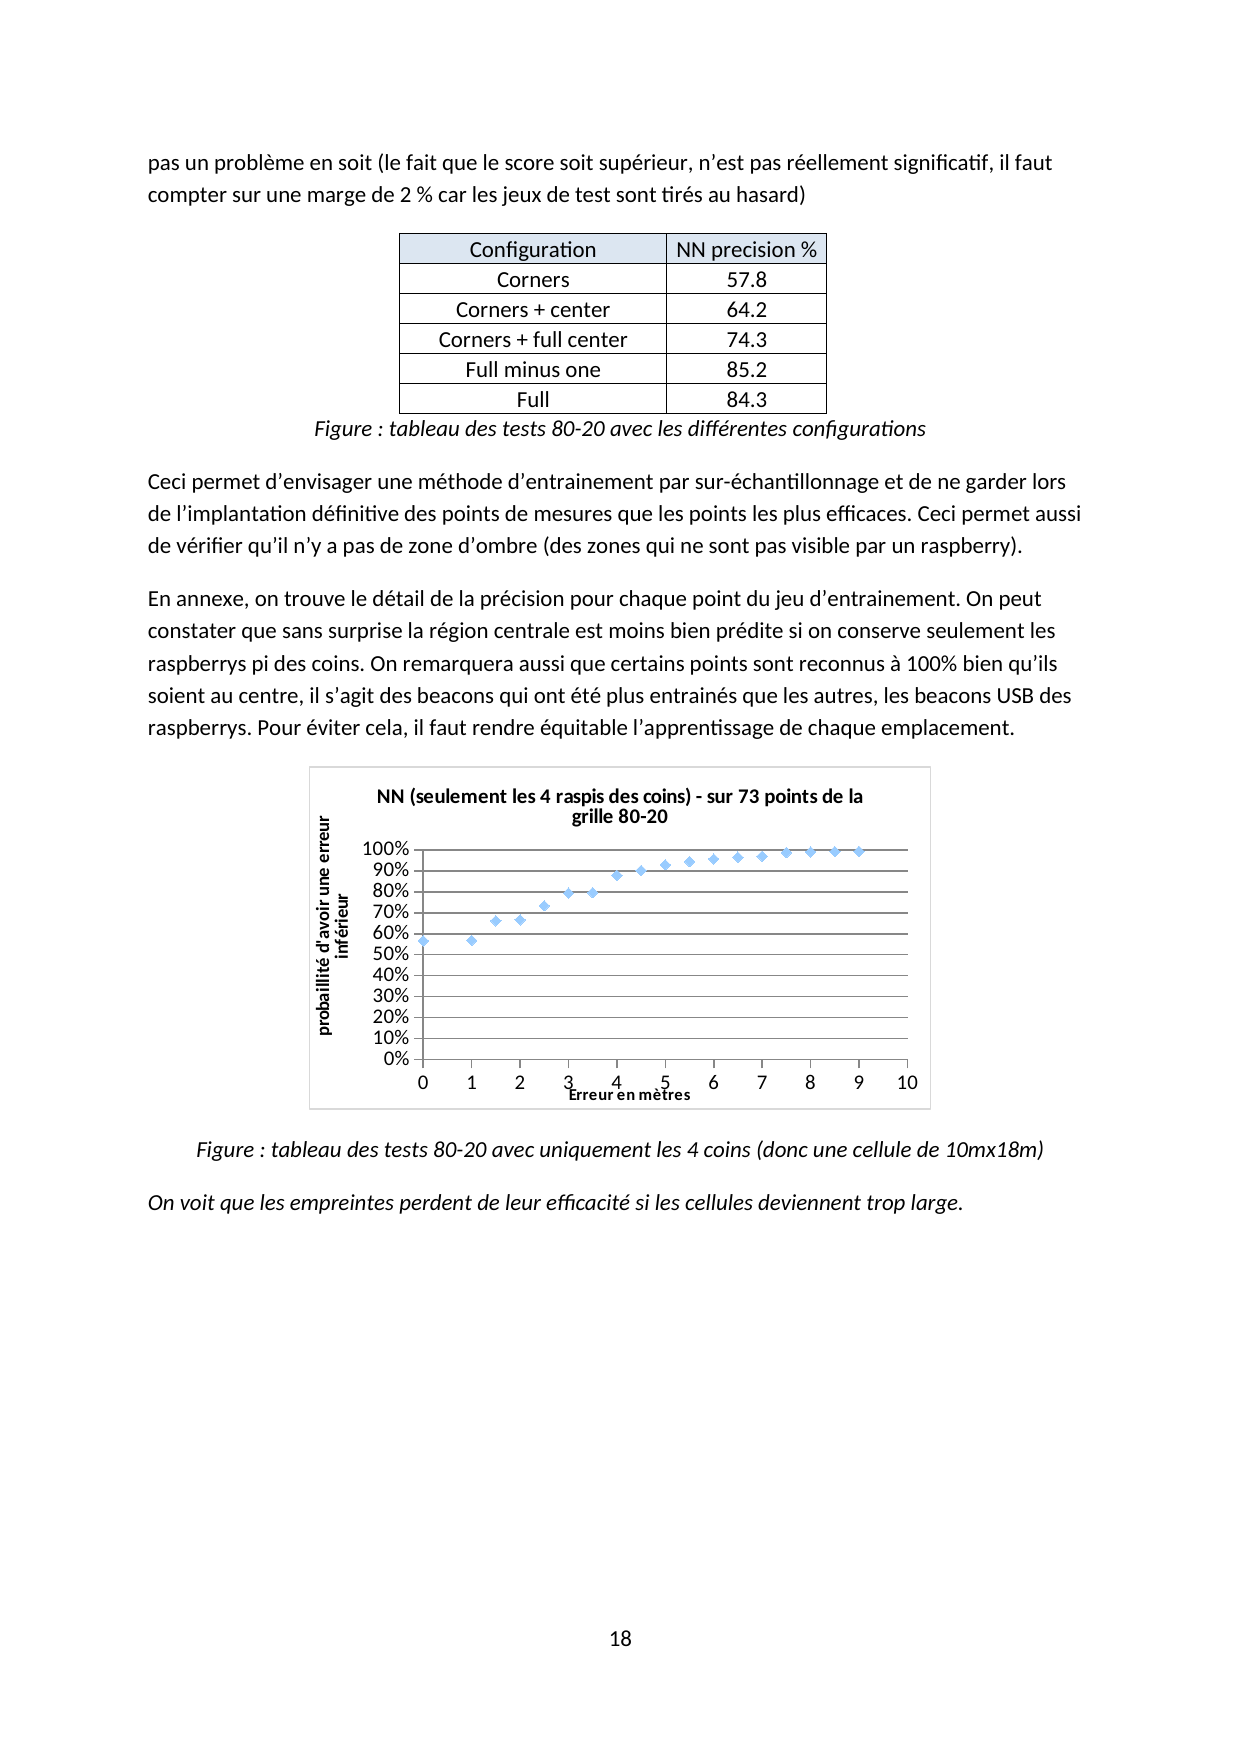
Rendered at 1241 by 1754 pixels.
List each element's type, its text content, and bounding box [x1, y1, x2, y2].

text Figure : tableau des tests 80-20 avec uniquement les 4 coins (donc une cellule de 10mx18m) [148, 1135, 1093, 1163]
table_cell 74.3 [667, 324, 826, 353]
text Ceci permet d’envisager une méthode d’entrainement par sur-échantillonnage et de ne garder lors de l’implantation définitive des points de mesures que les points les plus efficaces. Ceci permet aussi de vérifier qu’il n’y a pas de zone d’ombre (des zones qui ne sont pas visible par un raspberry). [148, 467, 1093, 559]
table_header NN precision % [667, 234, 826, 263]
table_cell 64.2 [667, 294, 826, 323]
table_cell 57.8 [667, 264, 826, 293]
table_cell Full [400, 384, 666, 413]
table_cell Corners + center [400, 294, 666, 323]
table_cell 85.2 [667, 354, 826, 383]
text On voit que les empreintes perdent de leur efficacité si les cellules deviennent trop large. [148, 1188, 1093, 1216]
table_header Configuration [400, 234, 666, 263]
table_cell Corners [400, 264, 666, 293]
table_cell 84.3 [667, 384, 826, 413]
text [148, 148, 1093, 208]
table_cell Full minus one [400, 354, 666, 383]
text En annexe, on trouve le détail de la précision pour chaque point du jeu d’entrainement. On peut constater que sans surprise la région centrale est moins bien prédite si on conserve seulement les raspberrys pi des coins. On remarquera aussi que certains points sont reconnus à 100% bien qu’ils soient au centre, il s’agit des beacons qui ont été plus entrainés que les autres, les beacons USB des raspberrys. Pour éviter cela, il faut rendre équitable l’apprentissage de chaque emplacement. [148, 584, 1093, 741]
table_cell Corners + full center [400, 324, 666, 353]
text Figure : tableau des tests 80-20 avec les différentes configurations [148, 414, 1093, 442]
